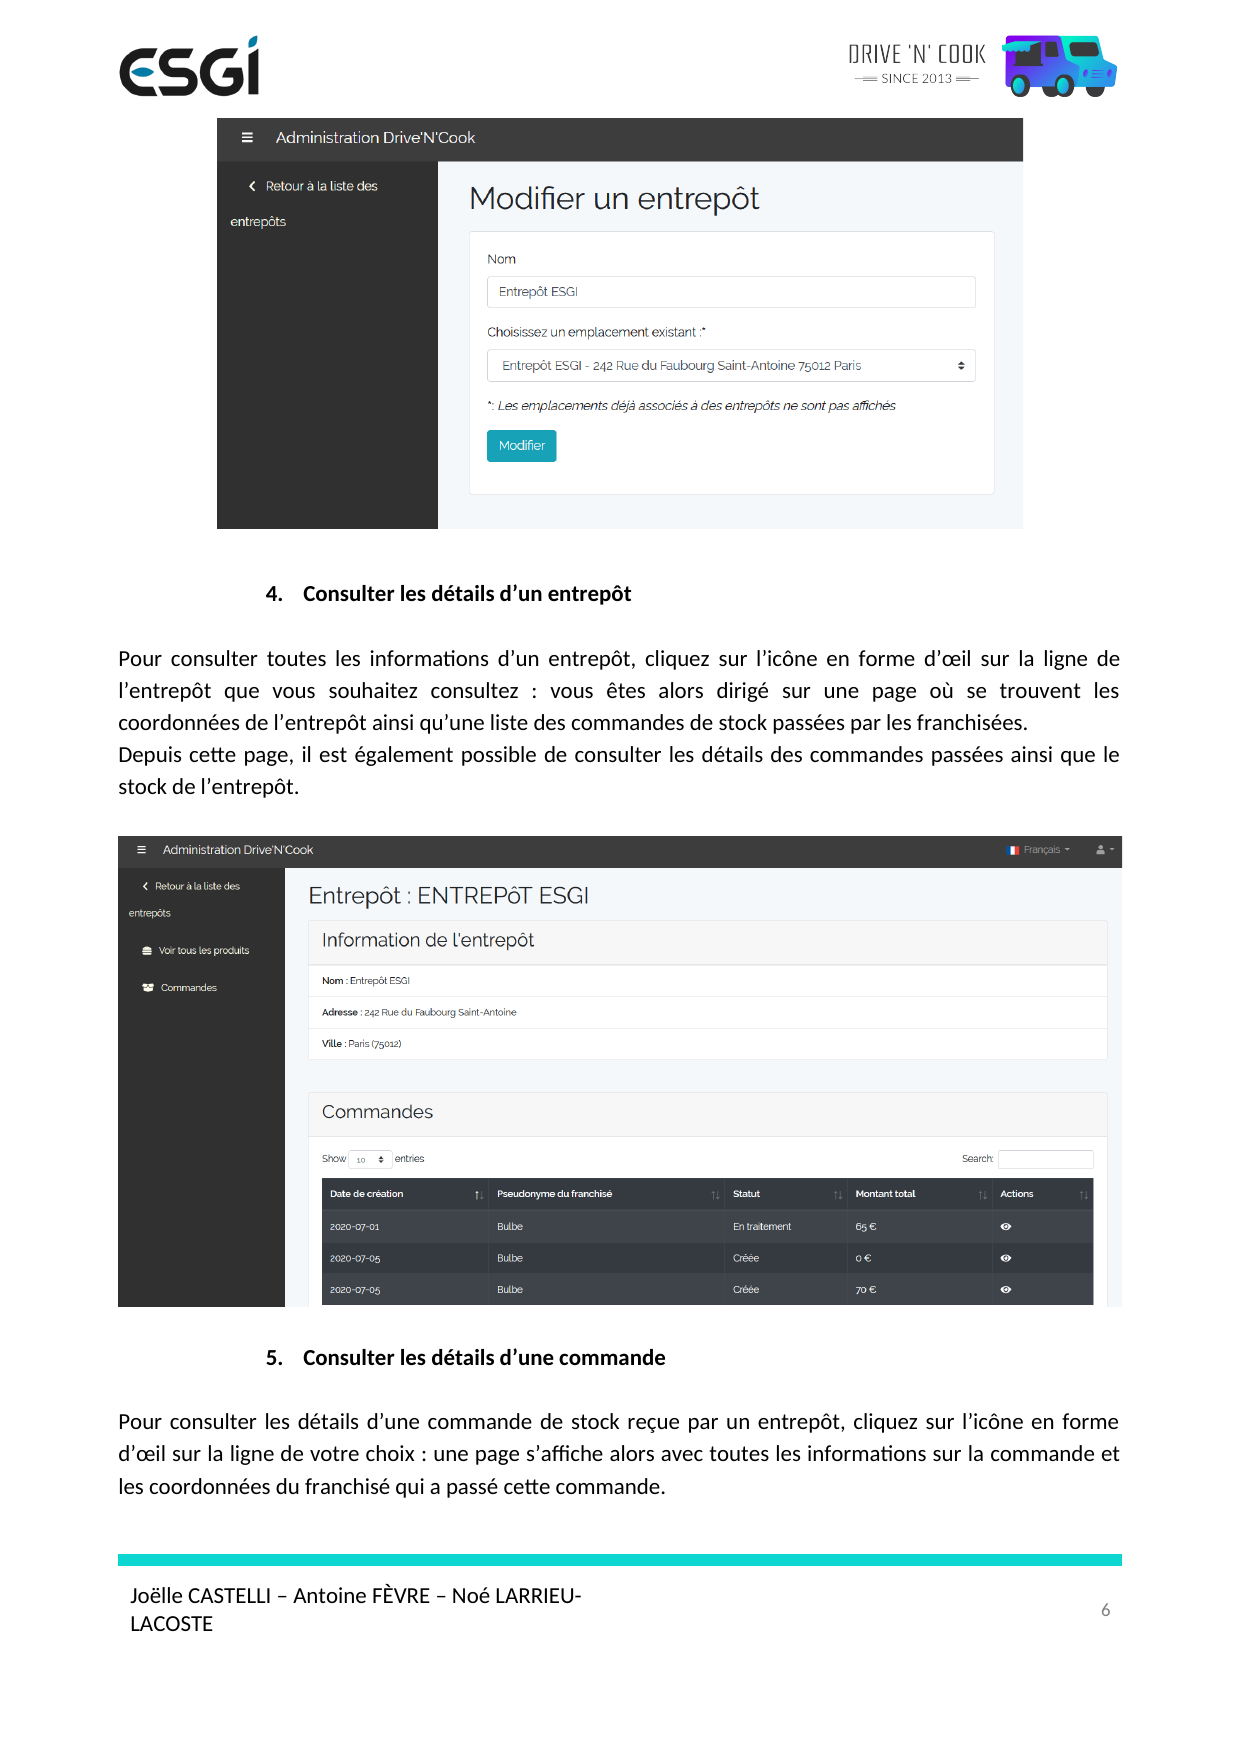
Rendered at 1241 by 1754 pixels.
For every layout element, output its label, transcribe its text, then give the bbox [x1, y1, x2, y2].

text Pour consulter les détails d’une commande de stock reçue par un entrepôt, cliquez sur l’icône en forme d’œil sur la ligne de votre choix : une page s’affiche alors avec toutes les informations sur la commande et les coordonnées du franchisé qui a passé cette commande. [118, 1407, 1122, 1500]
text Pour consulter toutes les informations d’un entrepôt, cliquez sur l’icône en forme d’œil sur la ligne de l’entrepôt que vous souhaitez consultez : vous êtes alors dirigé sur une page où se trouvent les coordonnées de l’entrepôt ainsi qu’une liste des commandes de stock passées par les franchisées. [118, 644, 1122, 736]
picture [997, 30, 1122, 101]
picture [837, 40, 996, 91]
text Depuis cette page, il est également possible de consulter les détails des commandes passées ainsi que le stock de l’entrepôt. [118, 740, 1122, 801]
picture [118, 35, 259, 98]
list Consulter les détails d’une commande [266, 1343, 1122, 1371]
list Consulter les détails d’un entrepôt [266, 579, 1122, 607]
picture [217, 118, 1024, 529]
picture [118, 836, 1123, 1307]
